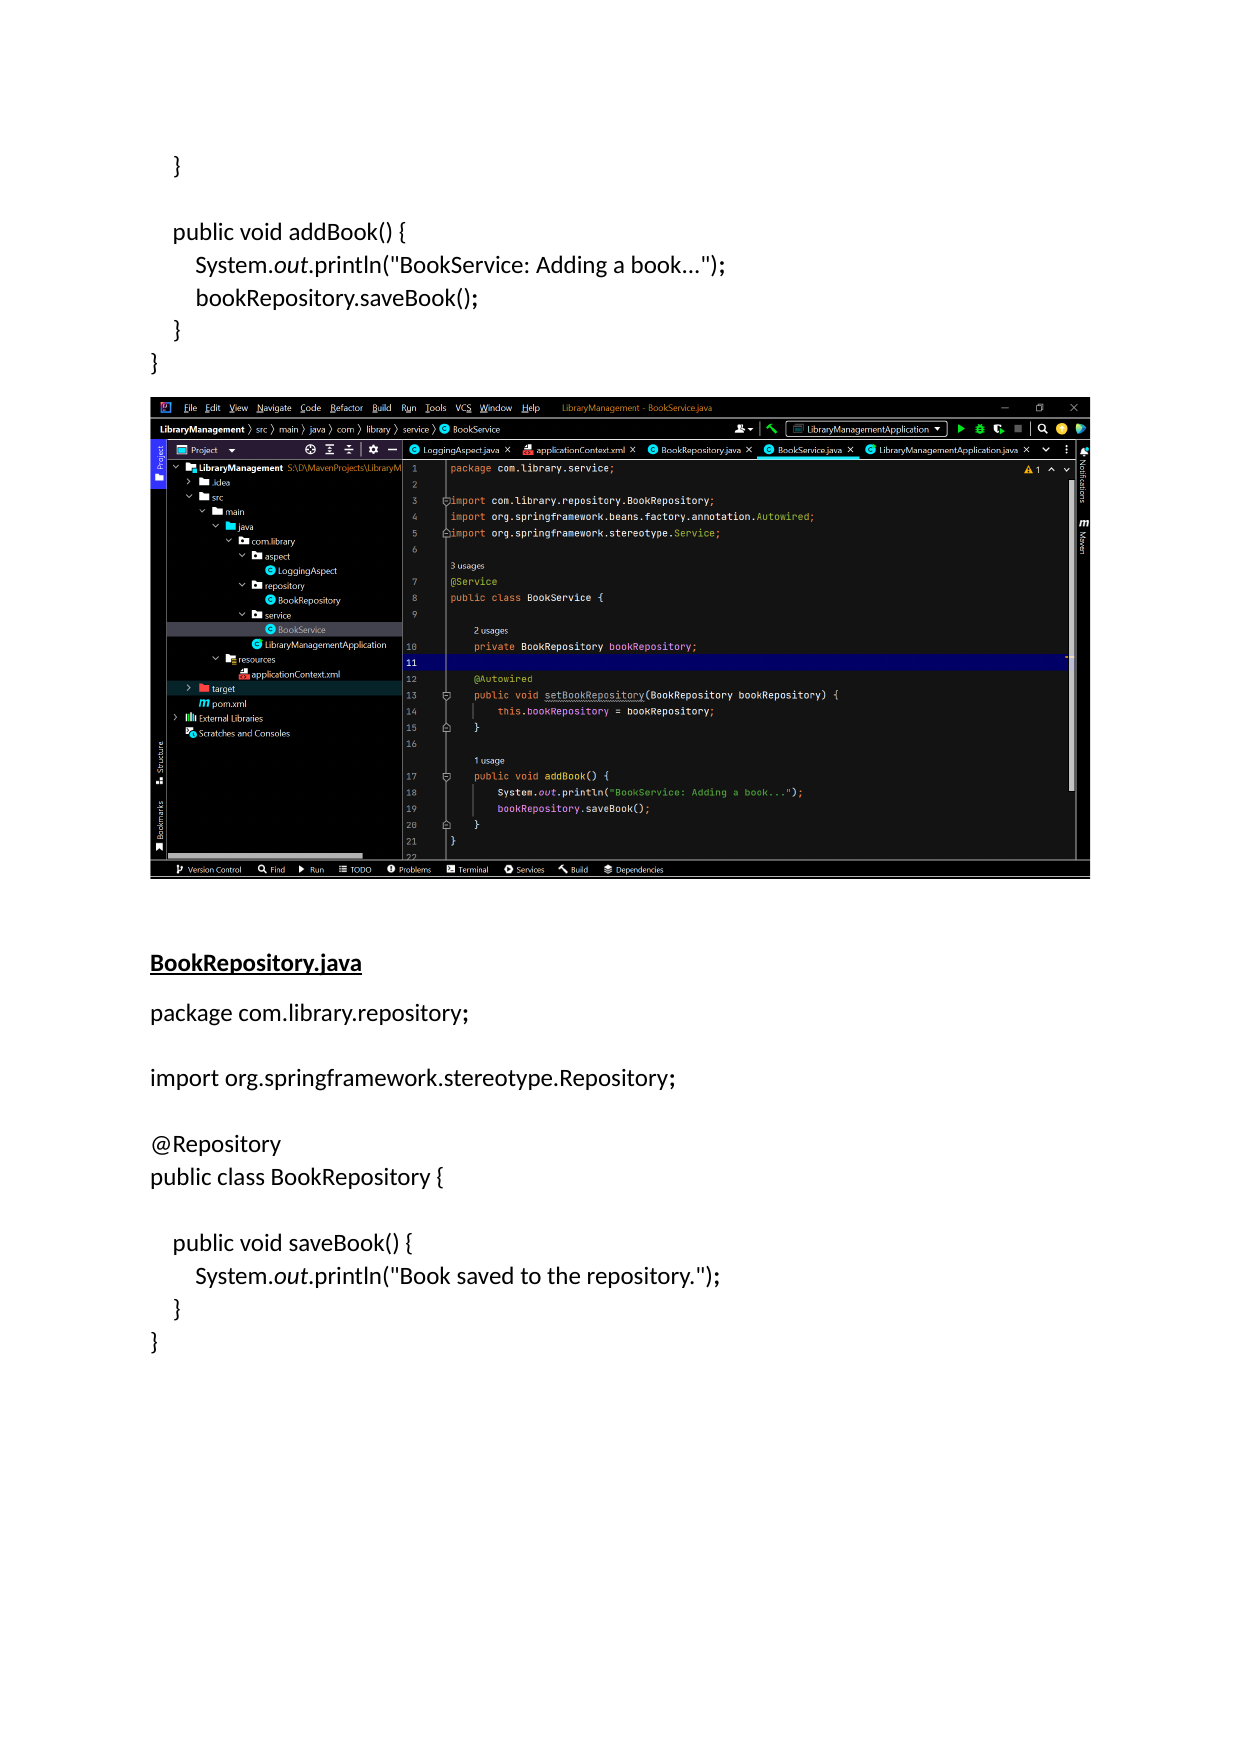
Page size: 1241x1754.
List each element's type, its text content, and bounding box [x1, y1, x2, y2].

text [150, 150, 1090, 378]
picture [150, 397, 1091, 879]
text package com.library.repository; import org.springframework.stereotype.Repository; @Repository public class BookRepository { public void saveBook() { System.out.println("Book saved to the repository."); } } [150, 997, 1090, 1356]
text BookRepository.java [150, 947, 1090, 978]
